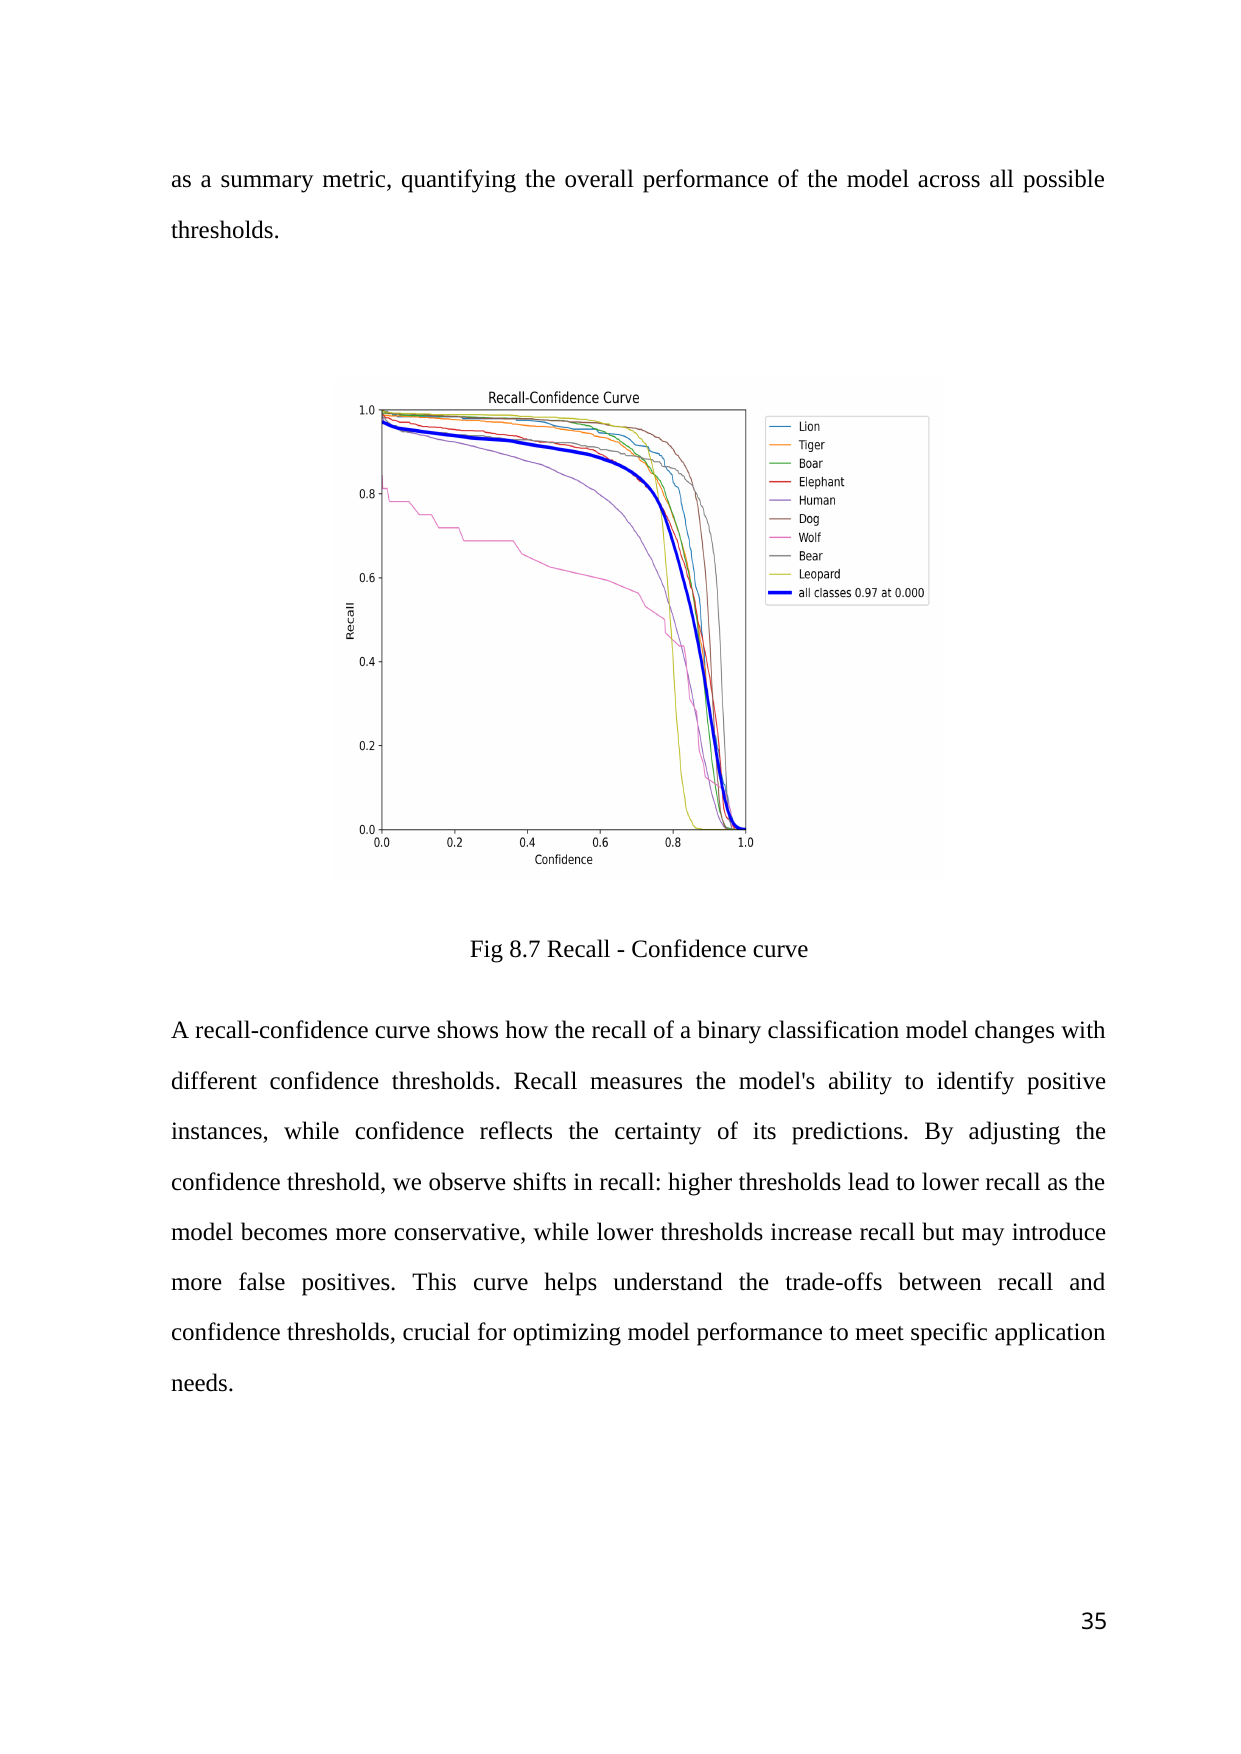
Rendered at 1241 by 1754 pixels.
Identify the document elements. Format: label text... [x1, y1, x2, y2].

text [171, 164, 1107, 244]
text Fig 8.7 Recall - Confidence curve [171, 934, 1107, 963]
picture [334, 378, 944, 880]
text A recall-confidence curve shows how the recall of a binary classification model changes with different confidence thresholds. Recall measures the model's ability to identify positive instances, while confidence reflects the certainty of its predictions. By adjusting the confidence threshold, we observe shifts in recall: higher thresholds lead to lower recall as the model becomes more conservative, while lower thresholds increase recall but may introduce more false positives. This curve helps understand the trade-offs between recall and confidence thresholds, crucial for optimizing model performance to meet specific application needs. [171, 1016, 1107, 1397]
